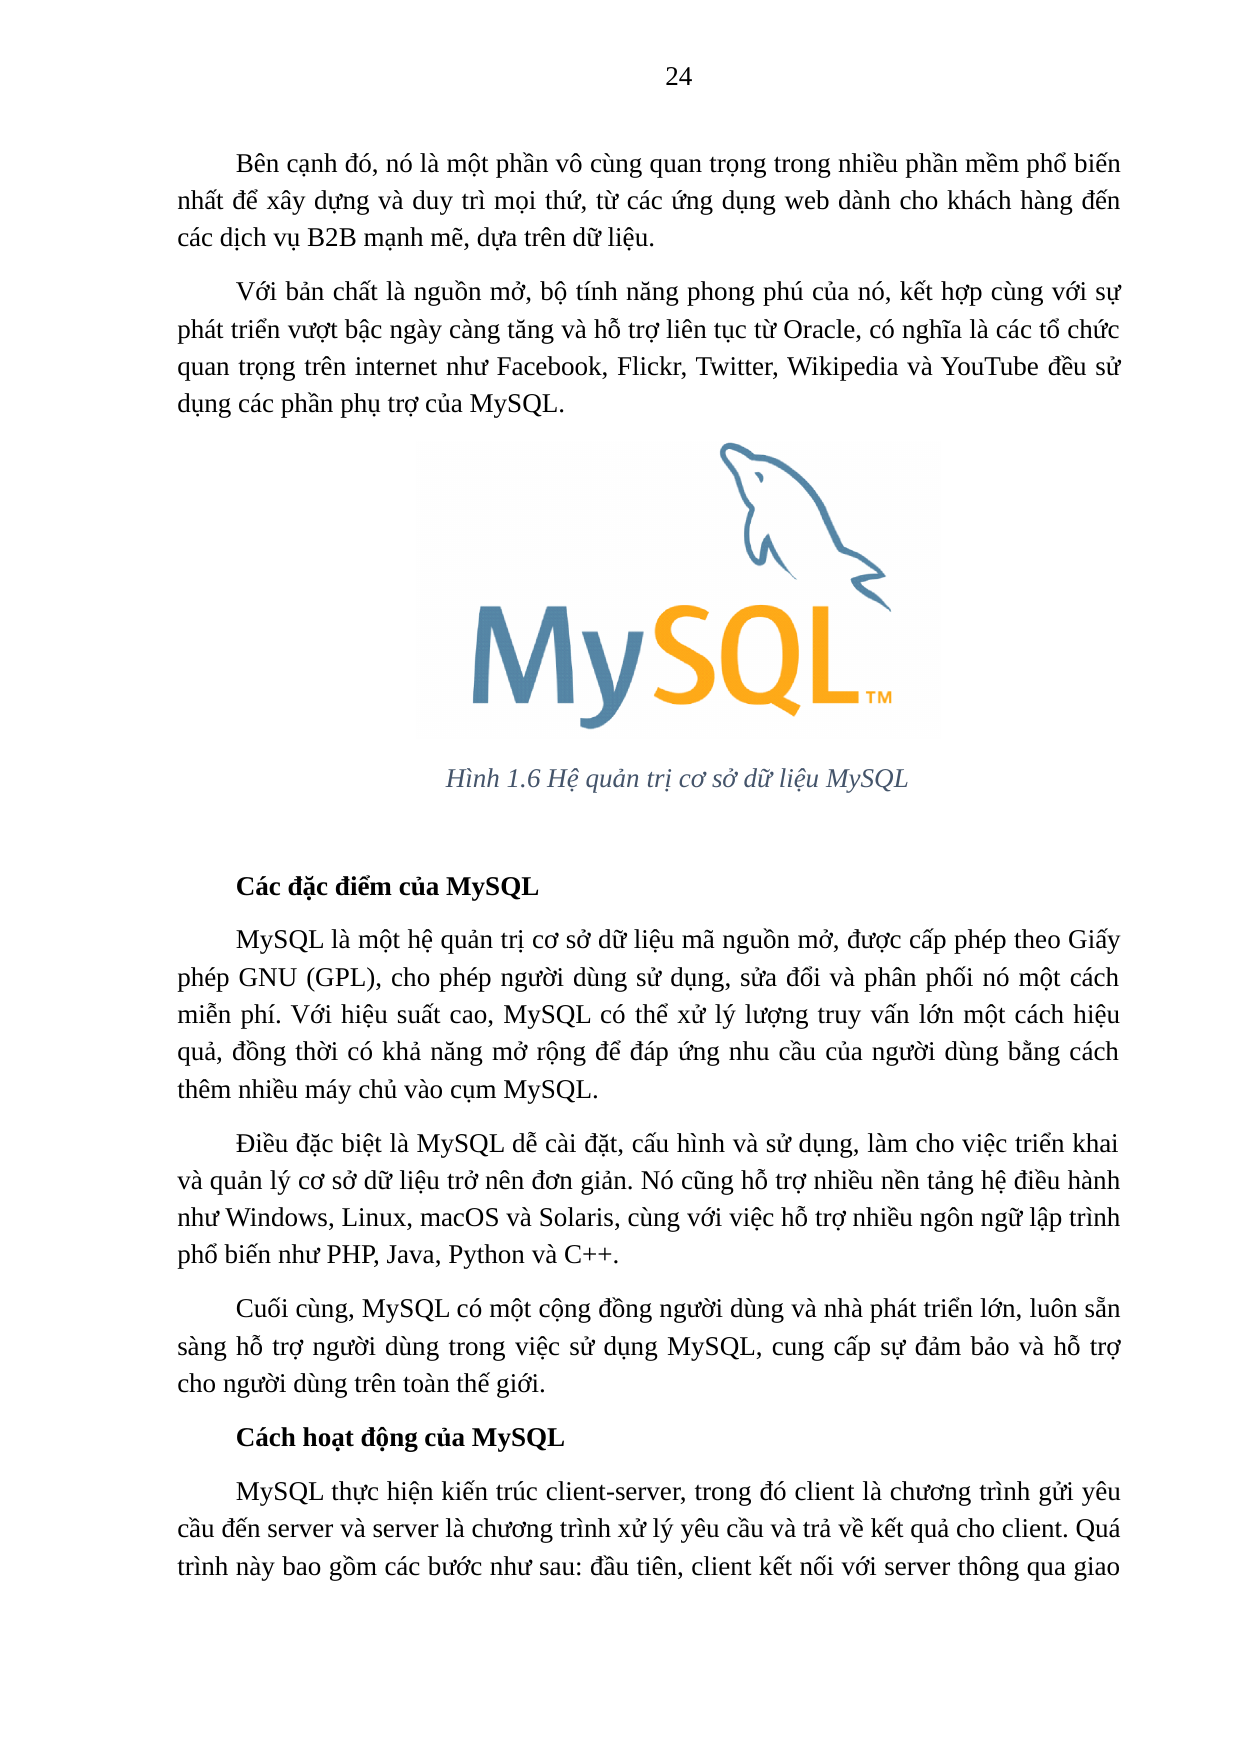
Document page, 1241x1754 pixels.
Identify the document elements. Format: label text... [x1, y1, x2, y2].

text Với bản chất là nguồn mở, bộ tính năng phong phú của nó, kết hợp cùng với sự phát triển vượt bậc ngày càng tăng và hỗ trợ liên tục từ Oracle, có nghĩa là các tổ chức quan trọng trên internet như Facebook, Flickr, Twitter, Wikipedia và YouTube đều sử dụng các phần phụ trợ của MySQL. [177, 276, 1122, 418]
text Cuối cùng, MySQL có một cộng đồng người dùng và nhà phát triển lớn, luôn sẵn sàng hỗ trợ người dùng trong việc sử dụng MySQL, cung cấp sự đảm bảo và hỗ trợ cho người dùng trên toàn thế giới. [177, 1293, 1122, 1398]
text Cách hoạt động của MySQL [177, 1421, 1122, 1452]
text Điều đặc biệt là MySQL dễ cài đặt, cấu hình và sử dụng, làm cho việc triển khai và quản lý cơ sở dữ liệu trở nên đơn giản. Nó cũng hỗ trợ nhiều nền tảng hệ điều hành như Windows, Linux, macOS và Solaris, cùng với việc hỗ trợ nhiều ngôn ngữ lập trình phổ biến như PHP, Java, Python và C++. [177, 1127, 1122, 1270]
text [177, 1475, 1122, 1581]
text MySQL là một hệ quản trị cơ sở dữ liệu mã nguồn mở, được cấp phép theo Giấy phép GNU (GPL), cho phép người dùng sử dụng, sửa đổi và phân phối nó một cách miễn phí. Với hiệu suất cao, MySQL có thể xử lý lượng truy vấn lớn một cách hiệu quả, đồng thời có khả năng mở rộng để đáp ứng nhu cầu của người dùng bằng cách thêm nhiều máy chủ vào cụm MySQL. [177, 924, 1122, 1104]
text Bên cạnh đó, nó là một phần vô cùng quan trọng trong nhiều phần mềm phổ biến nhất để xây dựng và duy trì mọi thứ, từ các ứng dụng web dành cho khách hàng đến các dịch vụ B2B mạnh mẽ, dựa trên dữ liệu. [177, 147, 1122, 253]
text Các đặc điểm của MySQL [177, 870, 1122, 901]
text Hình 1.6 Hệ quản trị cơ sở dữ liệu MySQL [177, 762, 1122, 793]
picture [415, 441, 942, 739]
